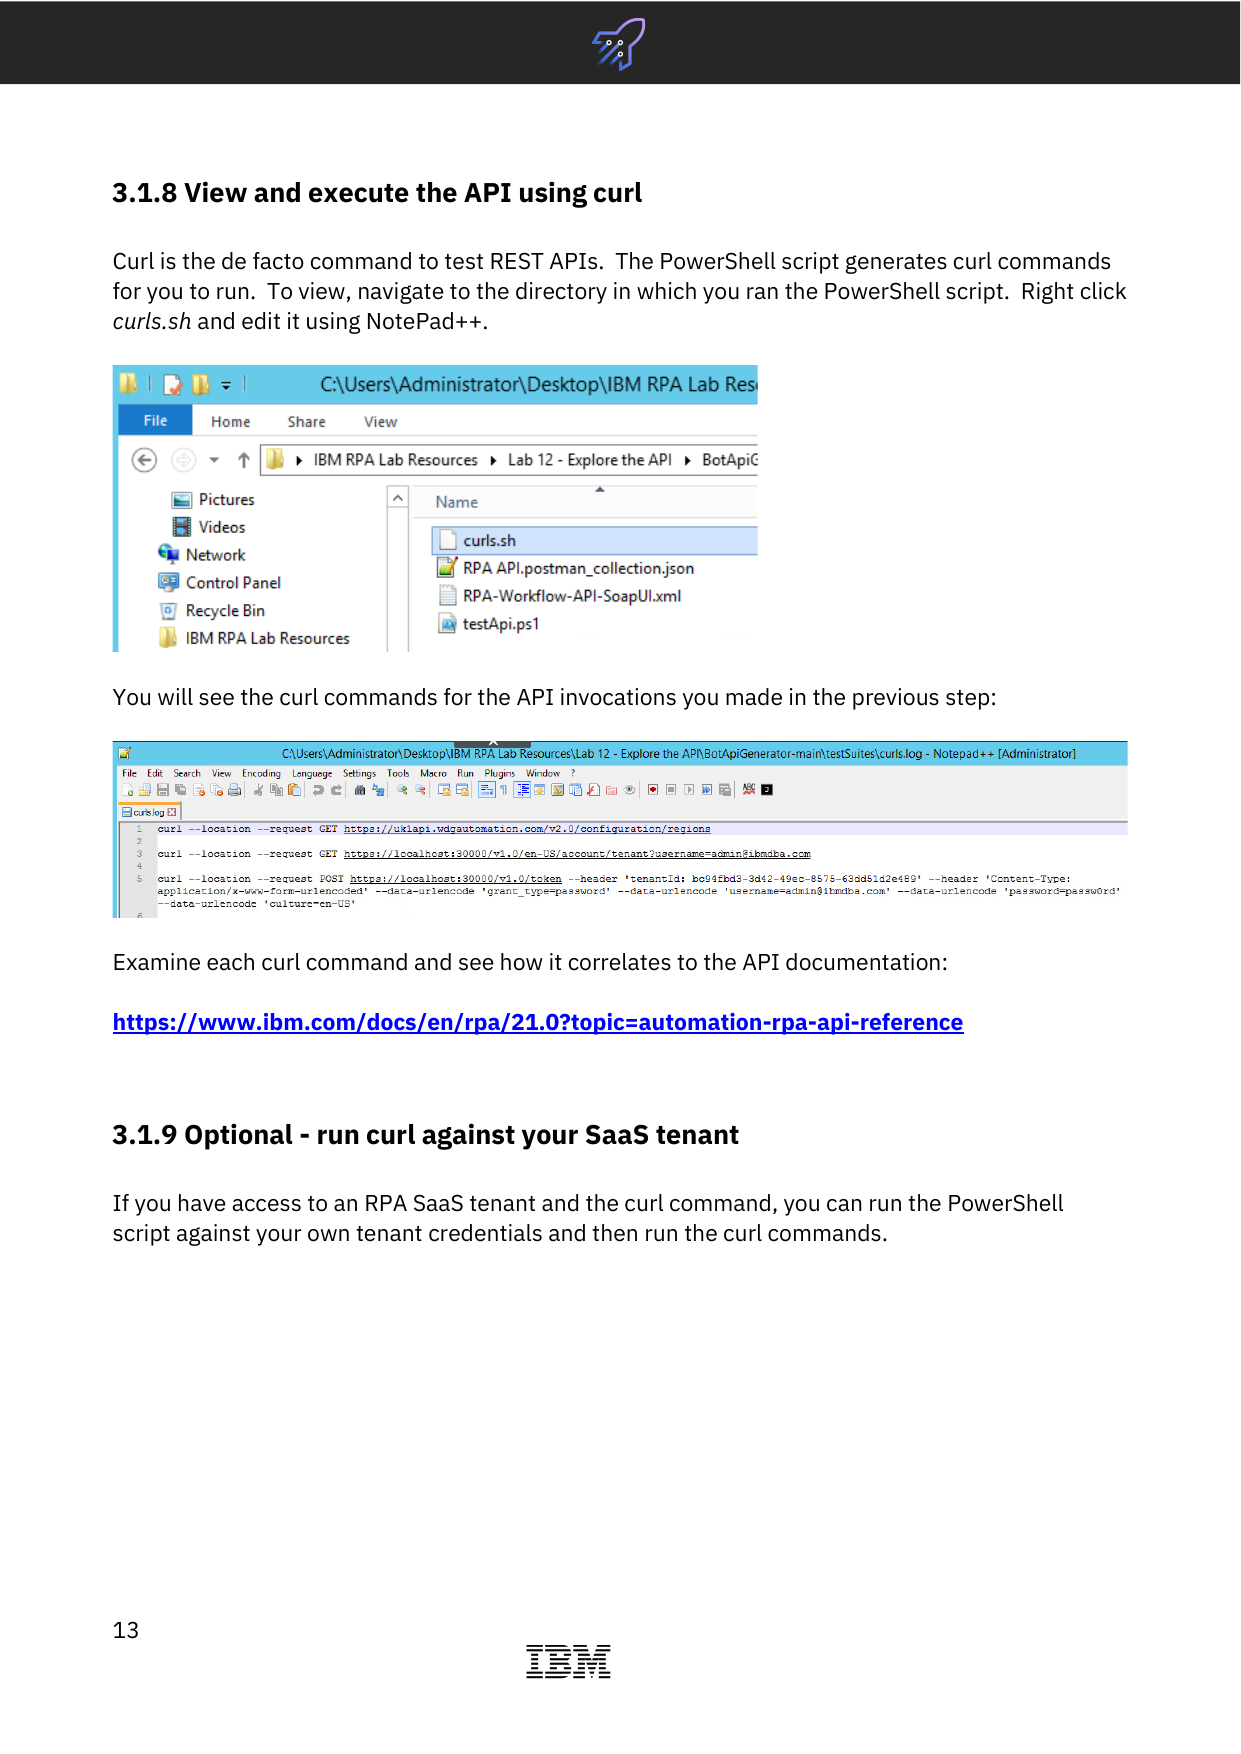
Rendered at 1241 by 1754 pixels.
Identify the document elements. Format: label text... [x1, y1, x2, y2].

text If you have access to an RPA SaaS tenant and the curl command, you can run the PowerShell script against your own tenant credentials and then run the curl commands. [112, 1188, 1128, 1247]
subtitle View and execute the API using curl [112, 175, 1128, 210]
subtitle Optional - run curl against your SaaS tenant [112, 1117, 1128, 1152]
text Examine each curl command and see how it correlates to the API documentation: [112, 947, 1128, 977]
picture [526, 1645, 611, 1679]
picture [112, 741, 1128, 918]
picture [588, 14, 649, 75]
picture [112, 365, 758, 652]
text You will see the curl commands for the API invocations you made in the previous step: [112, 682, 1128, 711]
text Curl is the de facto command to test REST APIs. The PowerShell script generates curl commands for you to run. To view, navigate to the directory in which you ran the PowerShell script. Right click curls.sh and edit it using NotePad++. [112, 246, 1128, 336]
text https://www.ibm.com/docs/en/rpa/21.0?topic=automation-rpa-api-reference [112, 1007, 1128, 1037]
